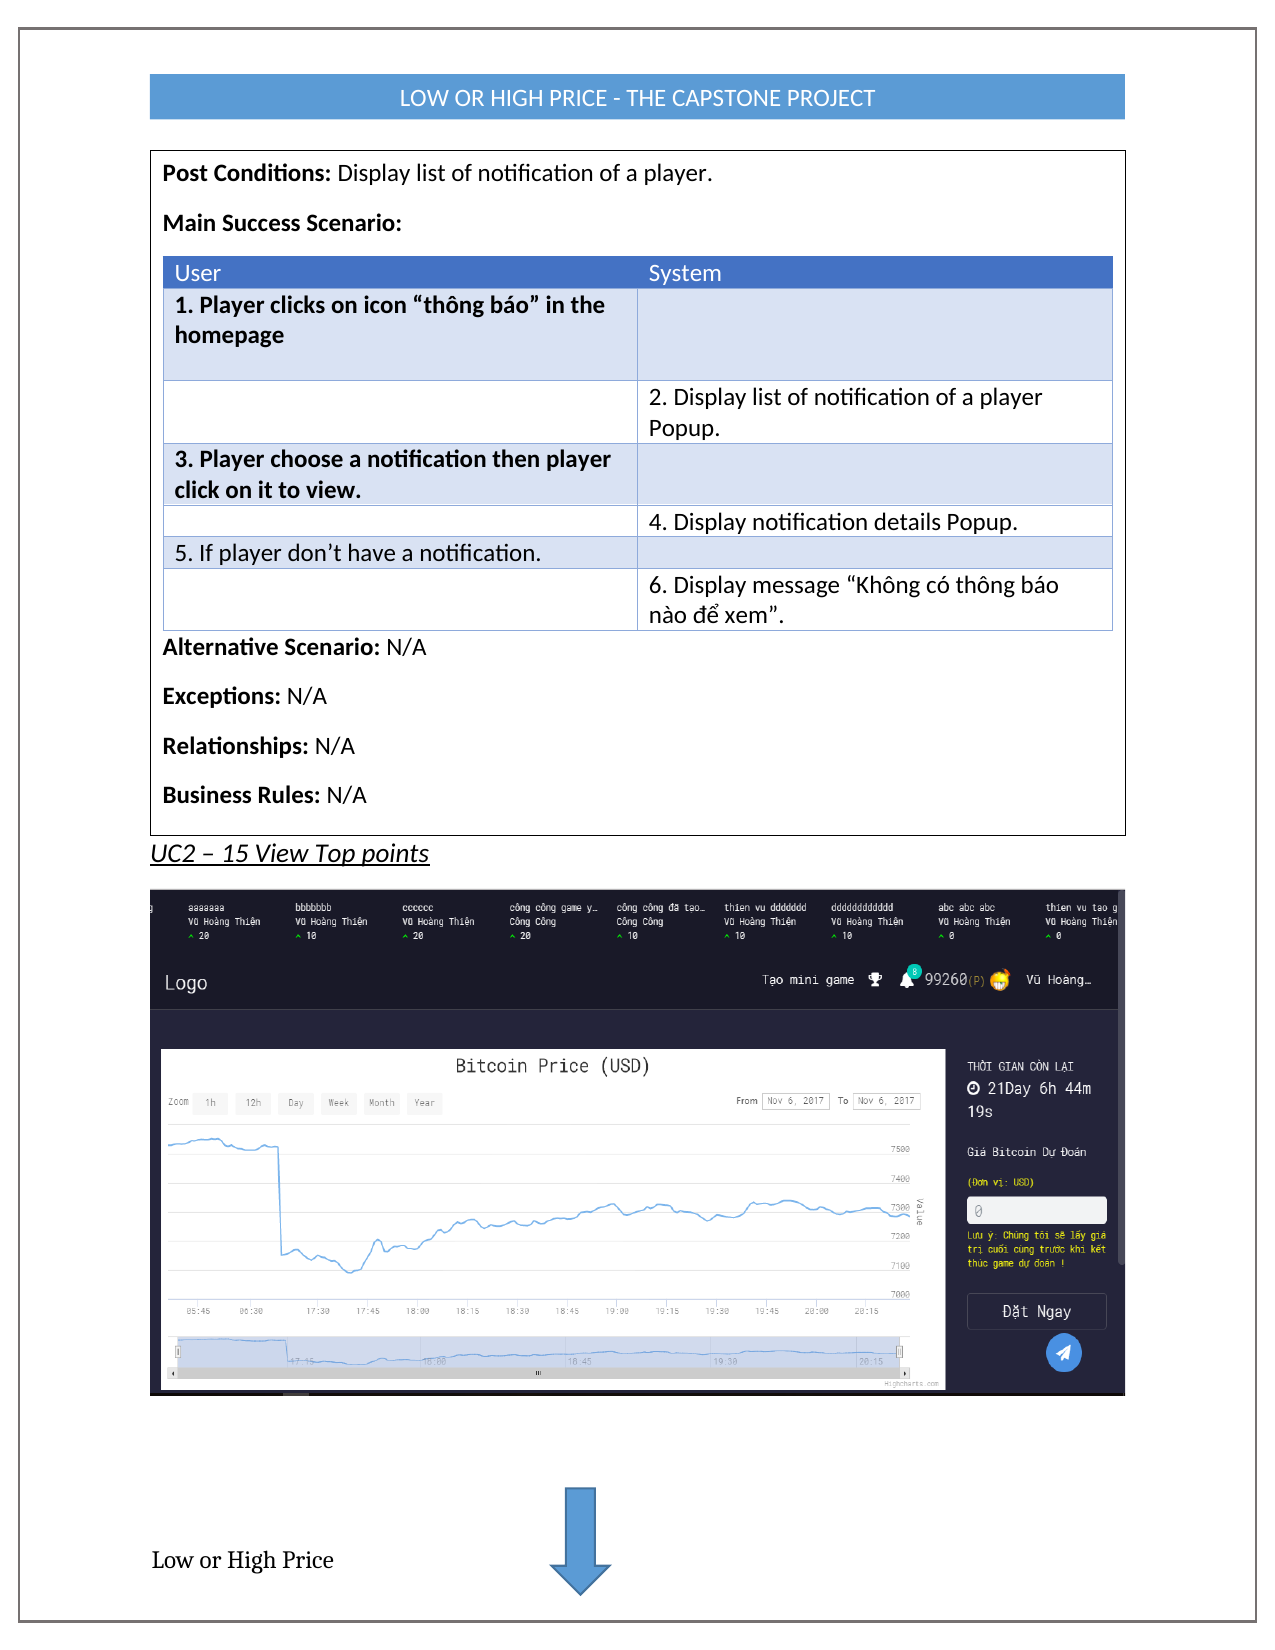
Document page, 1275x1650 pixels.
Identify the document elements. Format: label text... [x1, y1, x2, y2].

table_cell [151, 151, 1125, 835]
picture [150, 888, 1125, 1396]
text UC2 – 15 View Top points [150, 836, 1125, 869]
